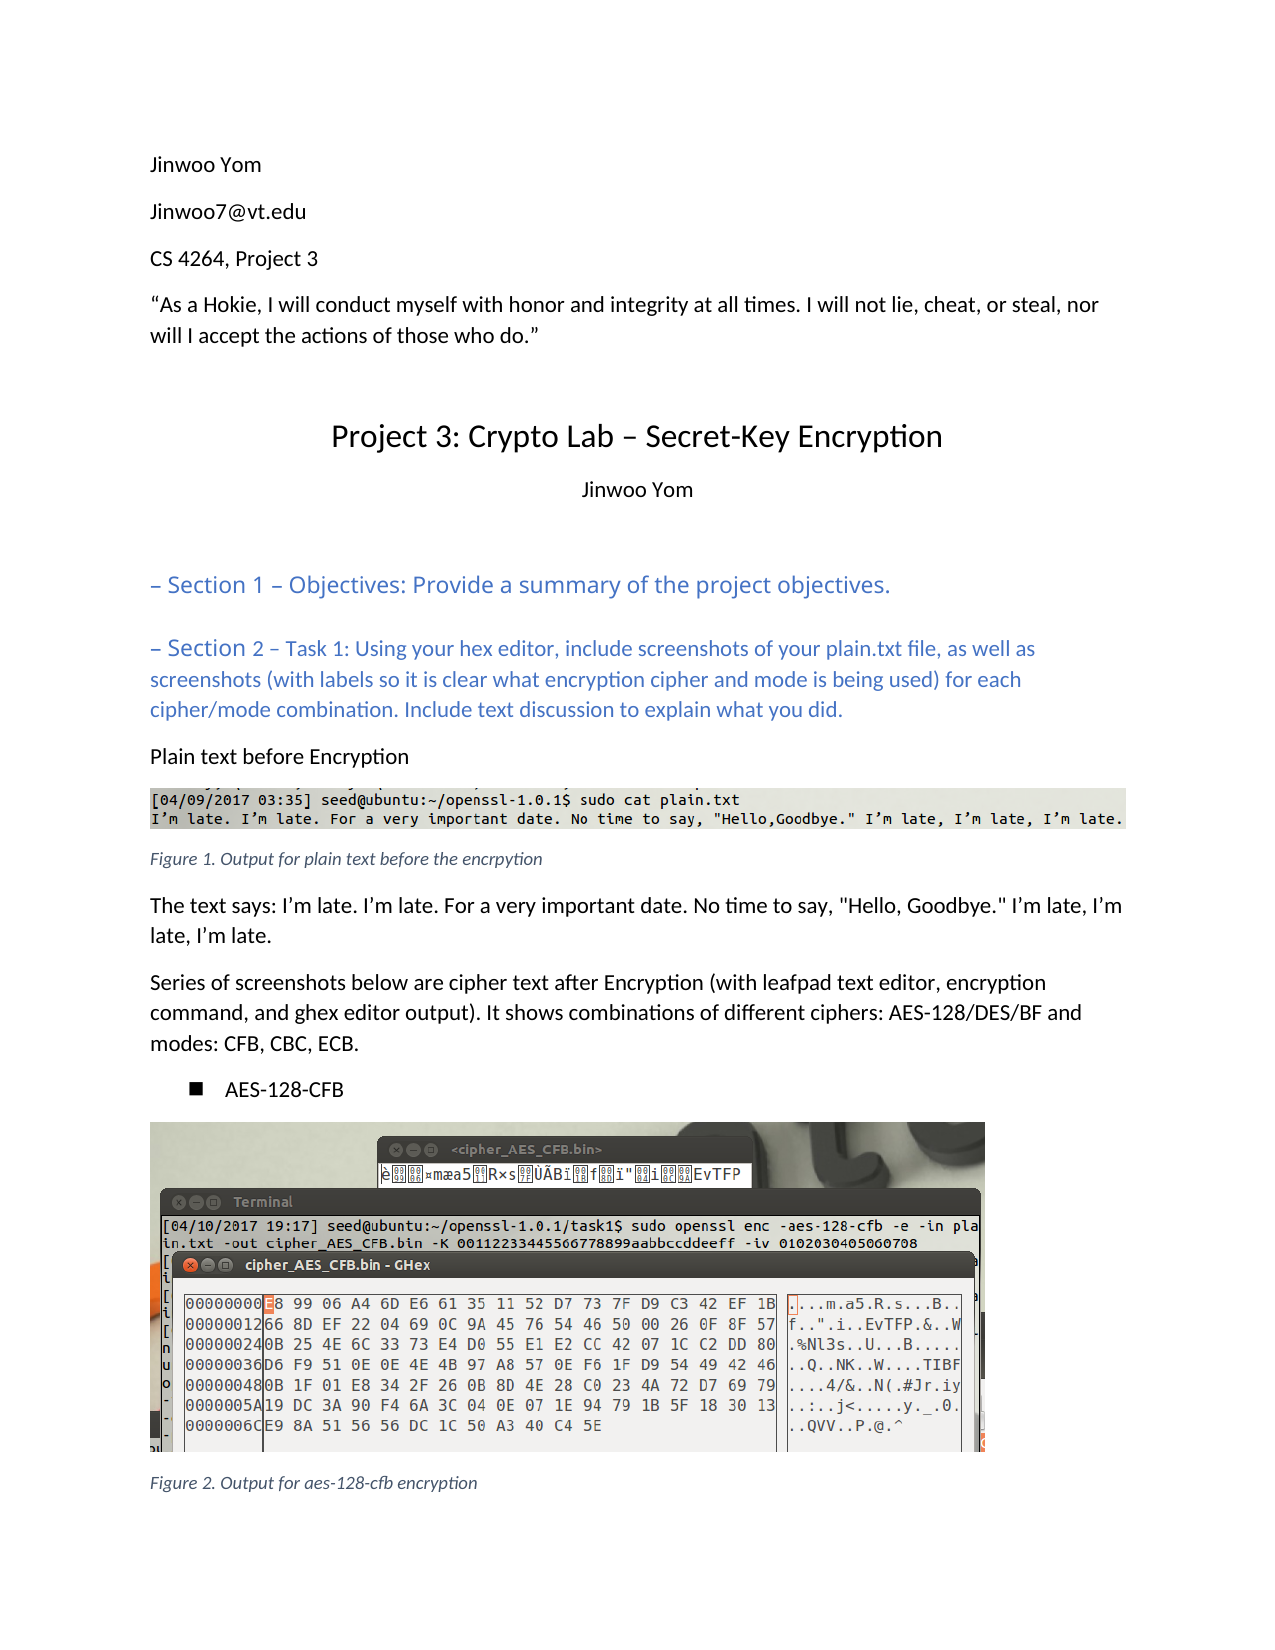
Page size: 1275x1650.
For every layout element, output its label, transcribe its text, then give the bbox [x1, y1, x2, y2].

text Plain text before Encryption [150, 742, 1125, 770]
list AES-128-CFB [187, 1076, 1125, 1103]
text – Section 2 – Task 1: Using your hex editor, include screenshots of your plain.txt file, as well as screenshots (with labels so it is clear what encryption cipher and mode is being used) for each cipher/mode combination. Include text discussion to explain what you did. [150, 631, 1125, 723]
picture [150, 788, 1126, 829]
text “As a Hokie, I will conduct myself with honor and integrity at all times. I will not lie, cheat, or steal, nor will I accept the actions of those who do.” [150, 291, 1125, 349]
text Jinwoo Yom [150, 475, 1125, 503]
text CS 4264, Project 3 [150, 244, 1125, 272]
text Series of screenshots below are cipher text after Encryption (with leafpad text editor, encryption command, and ghex editor output). It shows combinations of different ciphers: AES-128/DES/BF and modes: CFB, CBC, ECB. [150, 968, 1125, 1057]
text Project 3: Crypto Lab – Secret-Key Encryption [150, 414, 1125, 455]
text – Section 1 – Objectives: Provide a summary of the project objectives. [150, 569, 1125, 600]
picture [150, 1122, 985, 1452]
text Jinwoo7@vt.edu [150, 197, 1125, 225]
text The text says: I’m late. I’m late. For a very important date. No time to say, "Hello, Goodbye." I’m late, I’m late, I’m late. [150, 891, 1125, 949]
text Jinwoo Yom [150, 150, 1125, 178]
